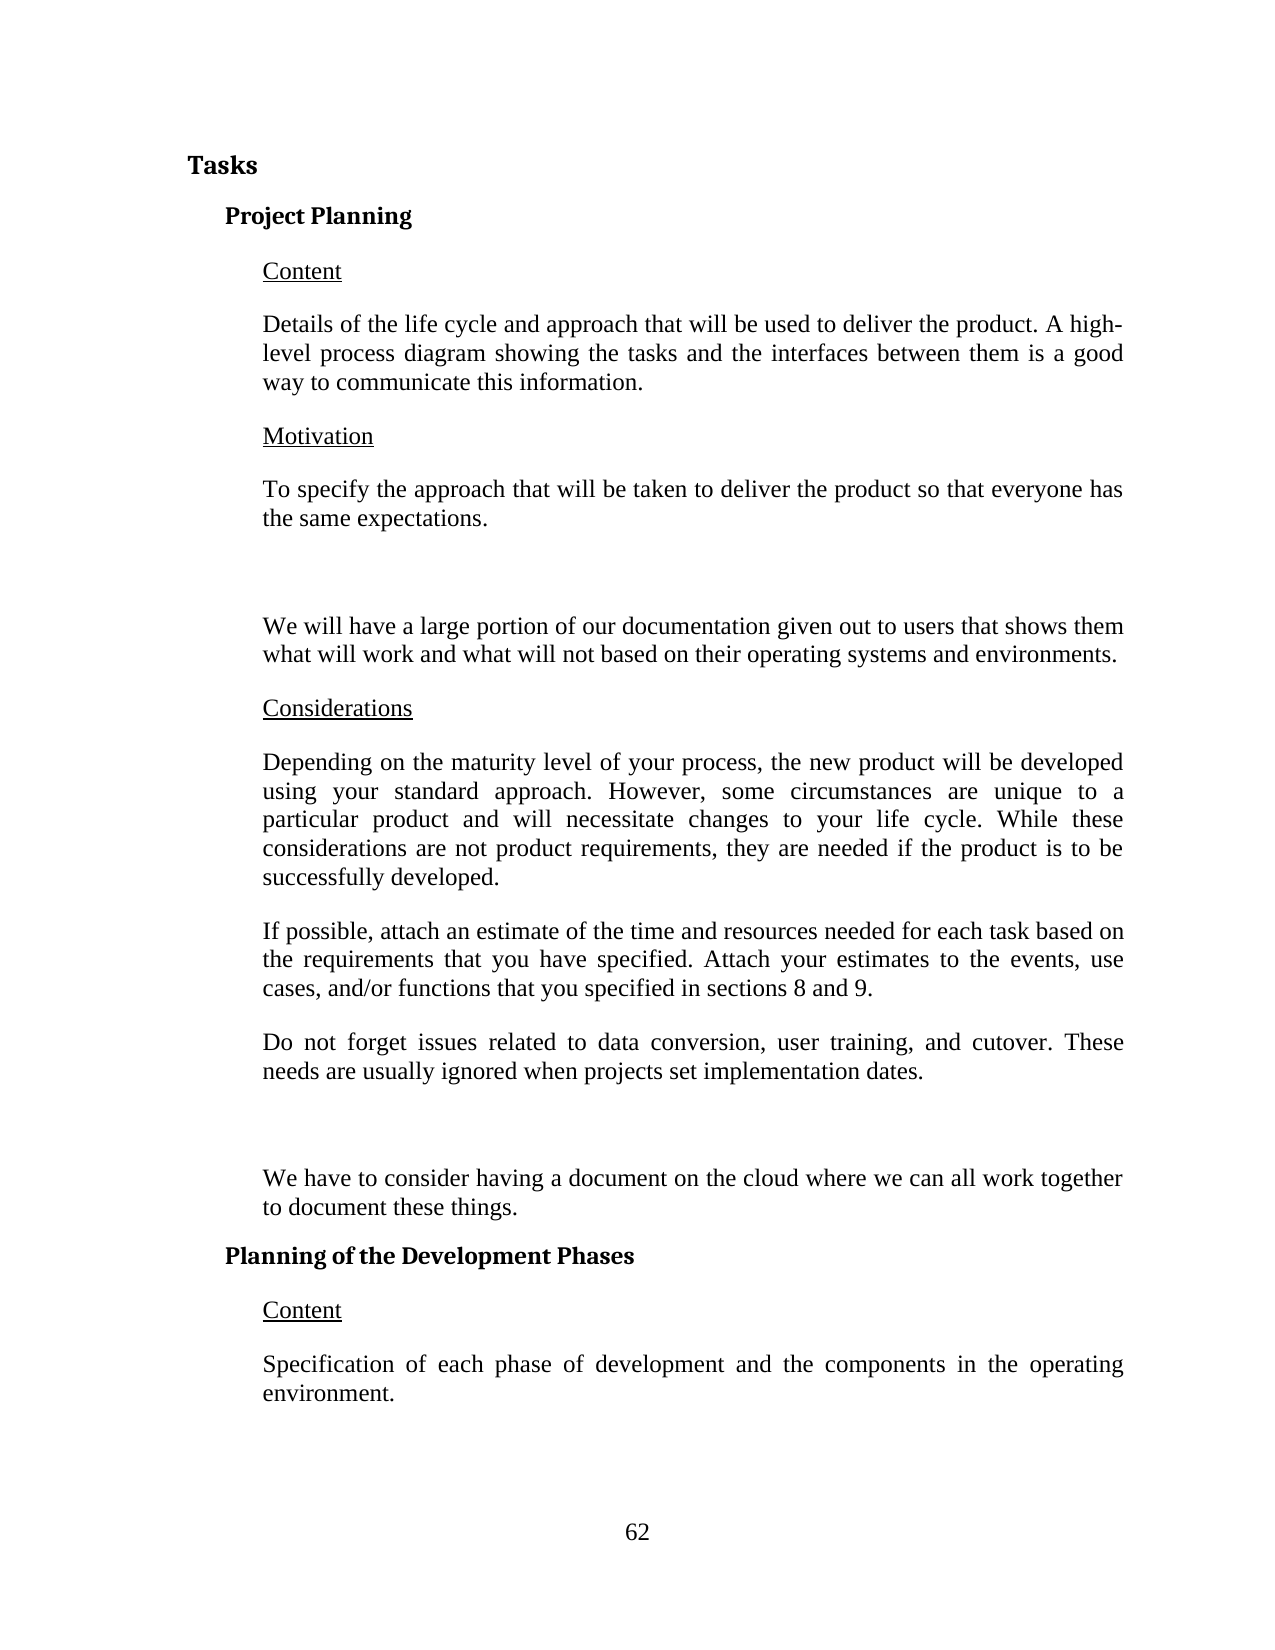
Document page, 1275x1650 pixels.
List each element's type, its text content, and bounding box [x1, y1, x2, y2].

subtitle Content [262, 1295, 1125, 1324]
text Specification of each phase of development and the components in the operating environment. [262, 1349, 1125, 1407]
subtitle Project Planning [225, 202, 1125, 231]
text Details of the life cycle and approach that will be used to deliver the product. A high-level process diagram showing the tasks and the interfaces between them is a good way to communicate this information. [262, 309, 1125, 396]
text We will have a large portion of our documentation given out to users that shows them what will work and what will not based on their operating systems and environments. [262, 611, 1125, 668]
subtitle Content [262, 256, 1125, 284]
text We have to consider having a document on the cloud where we can all work together to document these things. [262, 1163, 1125, 1221]
text If possible, attach an estimate of the time and resources needed for each task based on the requirements that you have specified. Attach your estimates to the events, use cases, and/or functions that you specified in sections 8 and 9. [262, 916, 1125, 1002]
subtitle Planning of the Development Phases [225, 1242, 1125, 1270]
text Depending on the maturity level of your process, the new product will be developed using your standard approach. However, some circumstances are unique to a particular product and will necessitate changes to your life cycle. While these considerations are not product requirements, they are needed if the product is to be successfully developed. [262, 747, 1125, 891]
text Do not forget issues related to data conversion, user training, and cutover. These needs are usually ignored when projects set implementation dates. [262, 1027, 1125, 1084]
subtitle Motivation [262, 421, 1125, 449]
subtitle Considerations [262, 693, 1125, 722]
text To specify the approach that will be taken to deliver the product so that everyone has the same expectations. [262, 474, 1125, 532]
subtitle Tasks [187, 150, 1125, 181]
